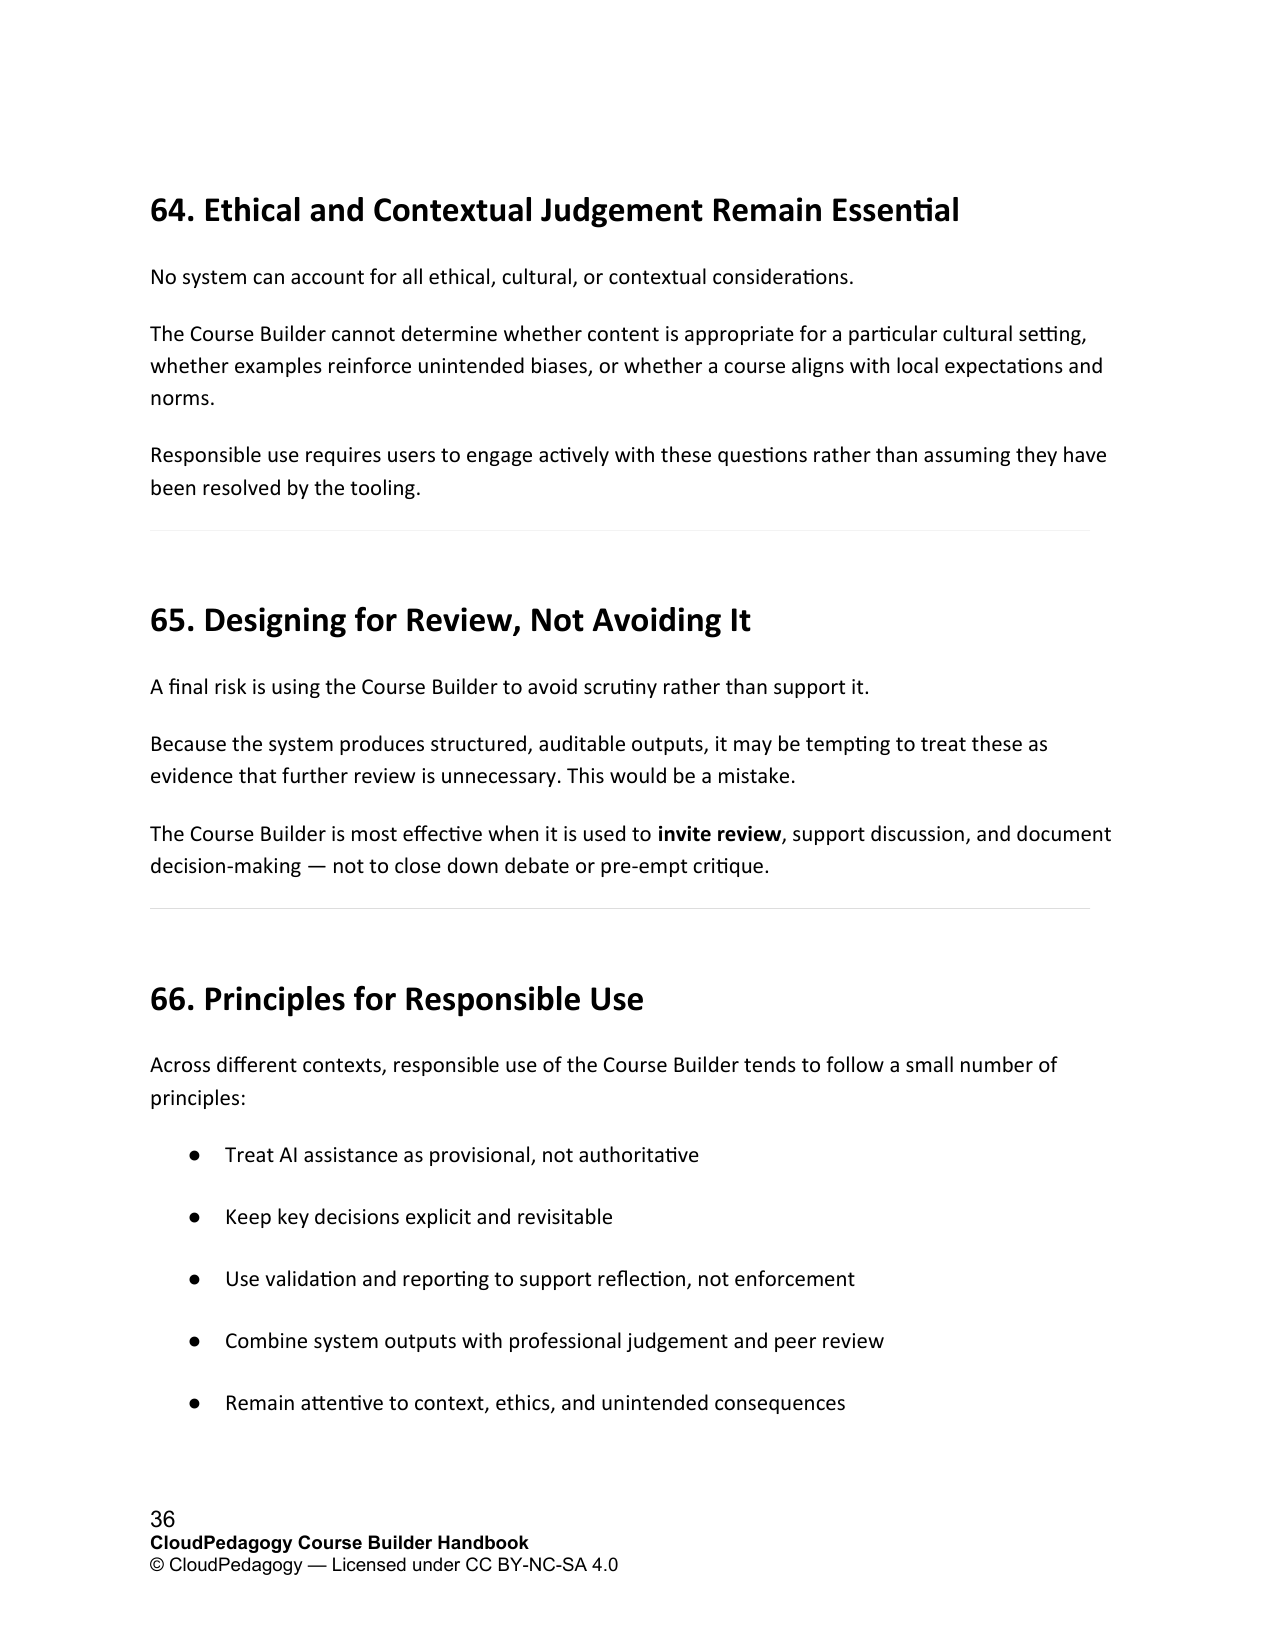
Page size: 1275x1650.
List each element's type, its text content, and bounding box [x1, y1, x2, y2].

list Use validation and reporting to support reflection, not enforcement [187, 1264, 1125, 1323]
text Responsible use requires users to engage actively with these questions rather than assuming they have been resolved by the tooling. [150, 441, 1125, 501]
subtitle 64. Ethical and Contextual Judgement Remain Essential [150, 187, 1125, 231]
text Because the system produces structured, auditable outputs, it may be tempting to treat these as evidence that further review is unnecessary. This would be a mistake. [150, 730, 1125, 790]
text No system can account for all ethical, cultural, or contextual considerations. [150, 262, 1125, 290]
list Combine system outputs with professional judgement and peer review [187, 1327, 1125, 1385]
subtitle 66. Principles for Responsible Use [150, 976, 1125, 1019]
text A final risk is using the Course Builder to avoid scrutiny rather than support it. [150, 673, 1125, 701]
subtitle 65. Designing for Review, Not Avoiding It [150, 598, 1125, 641]
list Remain attentive to context, ethics, and unintended consequences [187, 1389, 1125, 1447]
text The Course Builder cannot determine whether content is appropriate for a particular cultural setting, whether examples reinforce unintended biases, or whether a course aligns with local expectations and norms. [150, 319, 1125, 412]
list Keep key decisions explicit and revisitable [187, 1202, 1125, 1261]
list Treat AI assistance as provisional, not authoritative [187, 1140, 1125, 1199]
text Across different contexts, responsible use of the Course Builder tends to follow a small number of principles: [150, 1051, 1125, 1111]
text The Course Builder is most effective when it is used to invite review, support discussion, and document decision-making — not to close down debate or pre-empt critique. [150, 819, 1125, 879]
